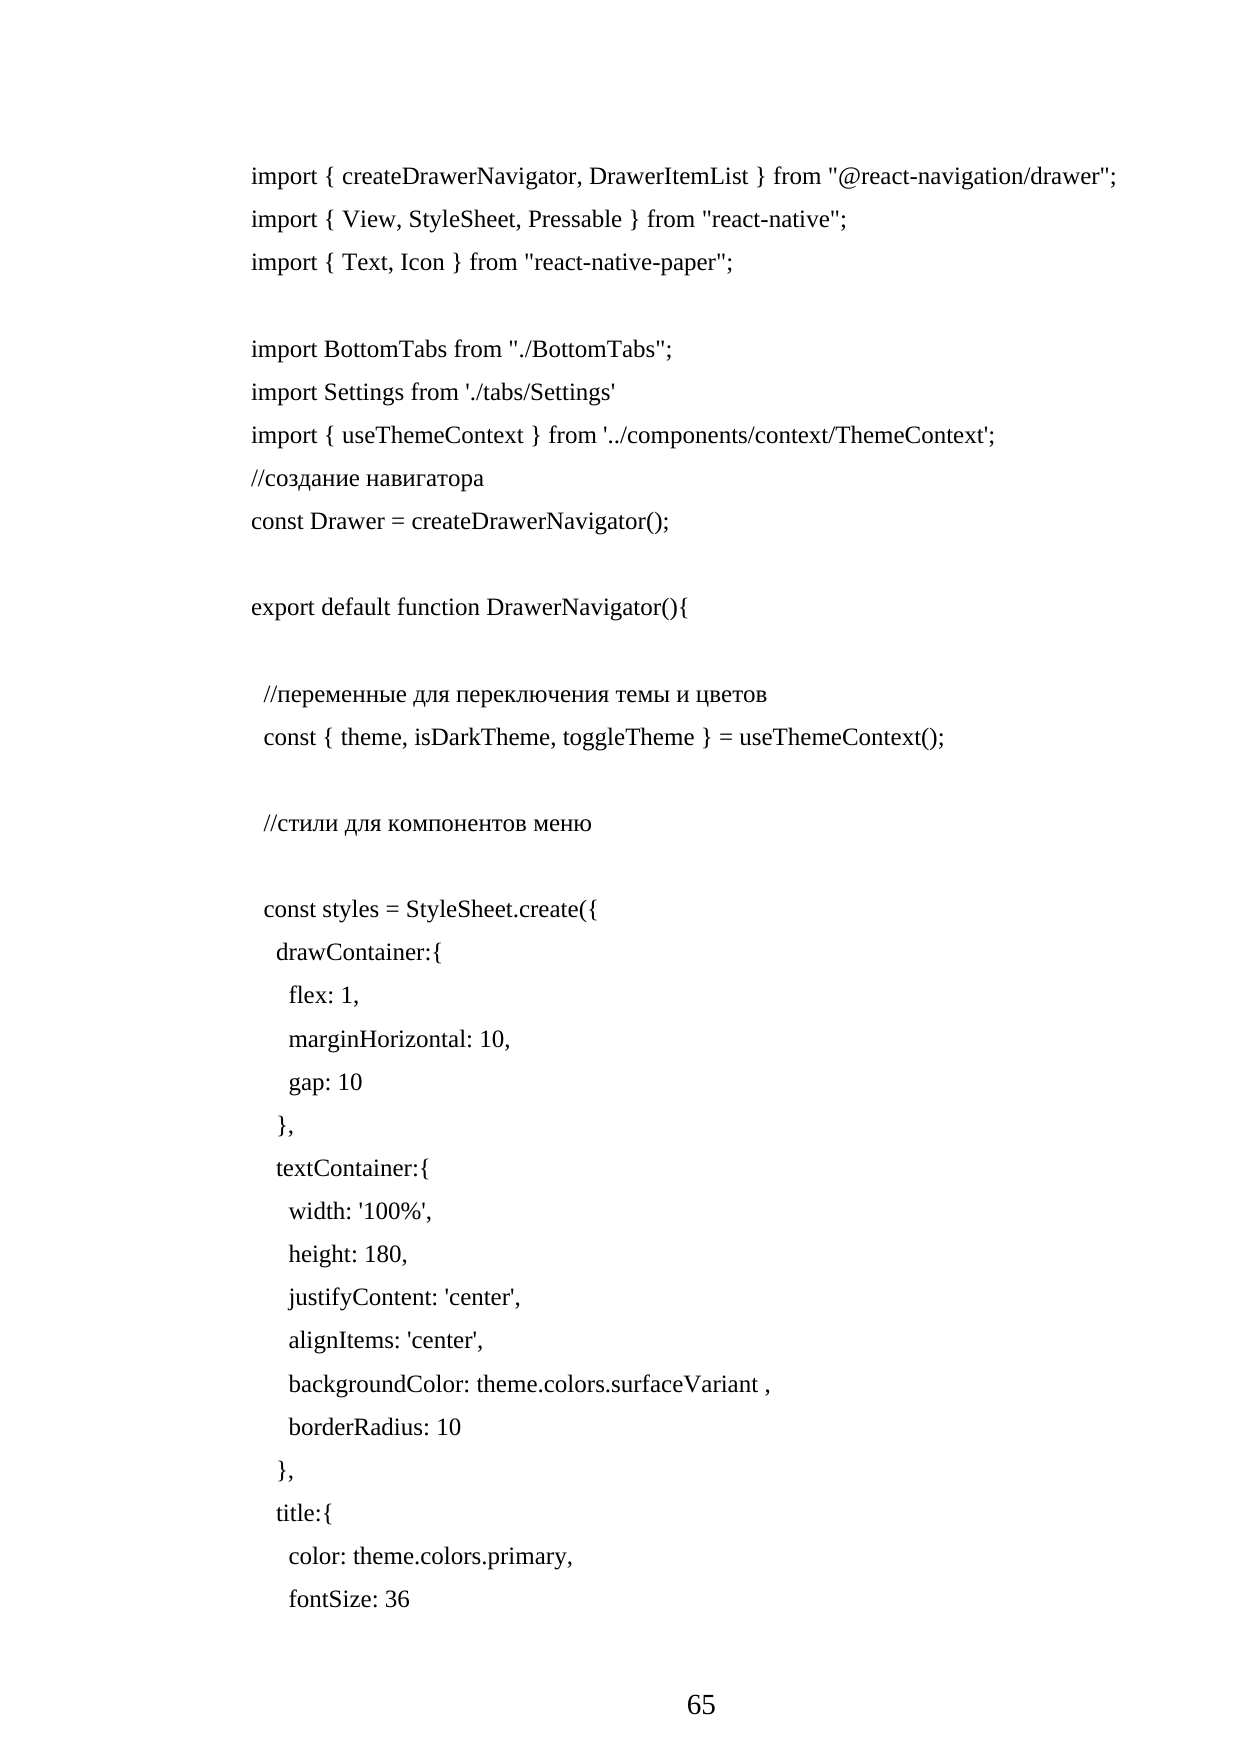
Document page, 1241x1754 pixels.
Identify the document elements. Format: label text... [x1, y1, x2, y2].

text const { theme, isDarkTheme, toggleTheme } = useThemeContext(); [177, 722, 1152, 751]
text //создание навигатора [177, 463, 1152, 492]
text import { useThemeContext } from '../components/context/ThemeContext'; [177, 420, 1152, 449]
text marginHorizontal: 10, [177, 1024, 1152, 1052]
text import { Text, Icon } from "react-native-paper"; [177, 247, 1152, 276]
text color: theme.colors.primary, [177, 1541, 1152, 1570]
text const Drawer = createDrawerNavigator(); [177, 506, 1152, 535]
text }, [177, 1455, 1152, 1484]
text borderRadius: 10 [177, 1412, 1152, 1441]
text //переменные для переключения темы и цветов [177, 679, 1152, 707]
text fontSize: 36 [177, 1584, 1152, 1613]
text const styles = StyleSheet.create({ [177, 894, 1152, 923]
text //стили для компонентов меню [177, 808, 1152, 837]
text }, [177, 1110, 1152, 1139]
text import { View, StyleSheet, Pressable } from "react-native"; [177, 204, 1152, 233]
text import BottomTabs from "./BottomTabs"; [177, 334, 1152, 362]
text backgroundColor: theme.colors.surfaceVariant , [177, 1369, 1152, 1397]
text flex: 1, [177, 981, 1152, 1009]
text width: '100%', [177, 1196, 1152, 1225]
text export default function DrawerNavigator(){ [177, 592, 1152, 621]
text import { createDrawerNavigator, DrawerItemList } from "@react-navigation/drawer"; [177, 161, 1152, 190]
text drawContainer:{ [177, 937, 1152, 966]
text gap: 10 [177, 1067, 1152, 1096]
text import Settings from './tabs/Settings' [177, 377, 1152, 406]
text textContainer:{ [177, 1153, 1152, 1182]
text title:{ [177, 1498, 1152, 1527]
text alignItems: 'center', [177, 1326, 1152, 1354]
text height: 180, [177, 1239, 1152, 1268]
text justifyContent: 'center', [177, 1282, 1152, 1311]
